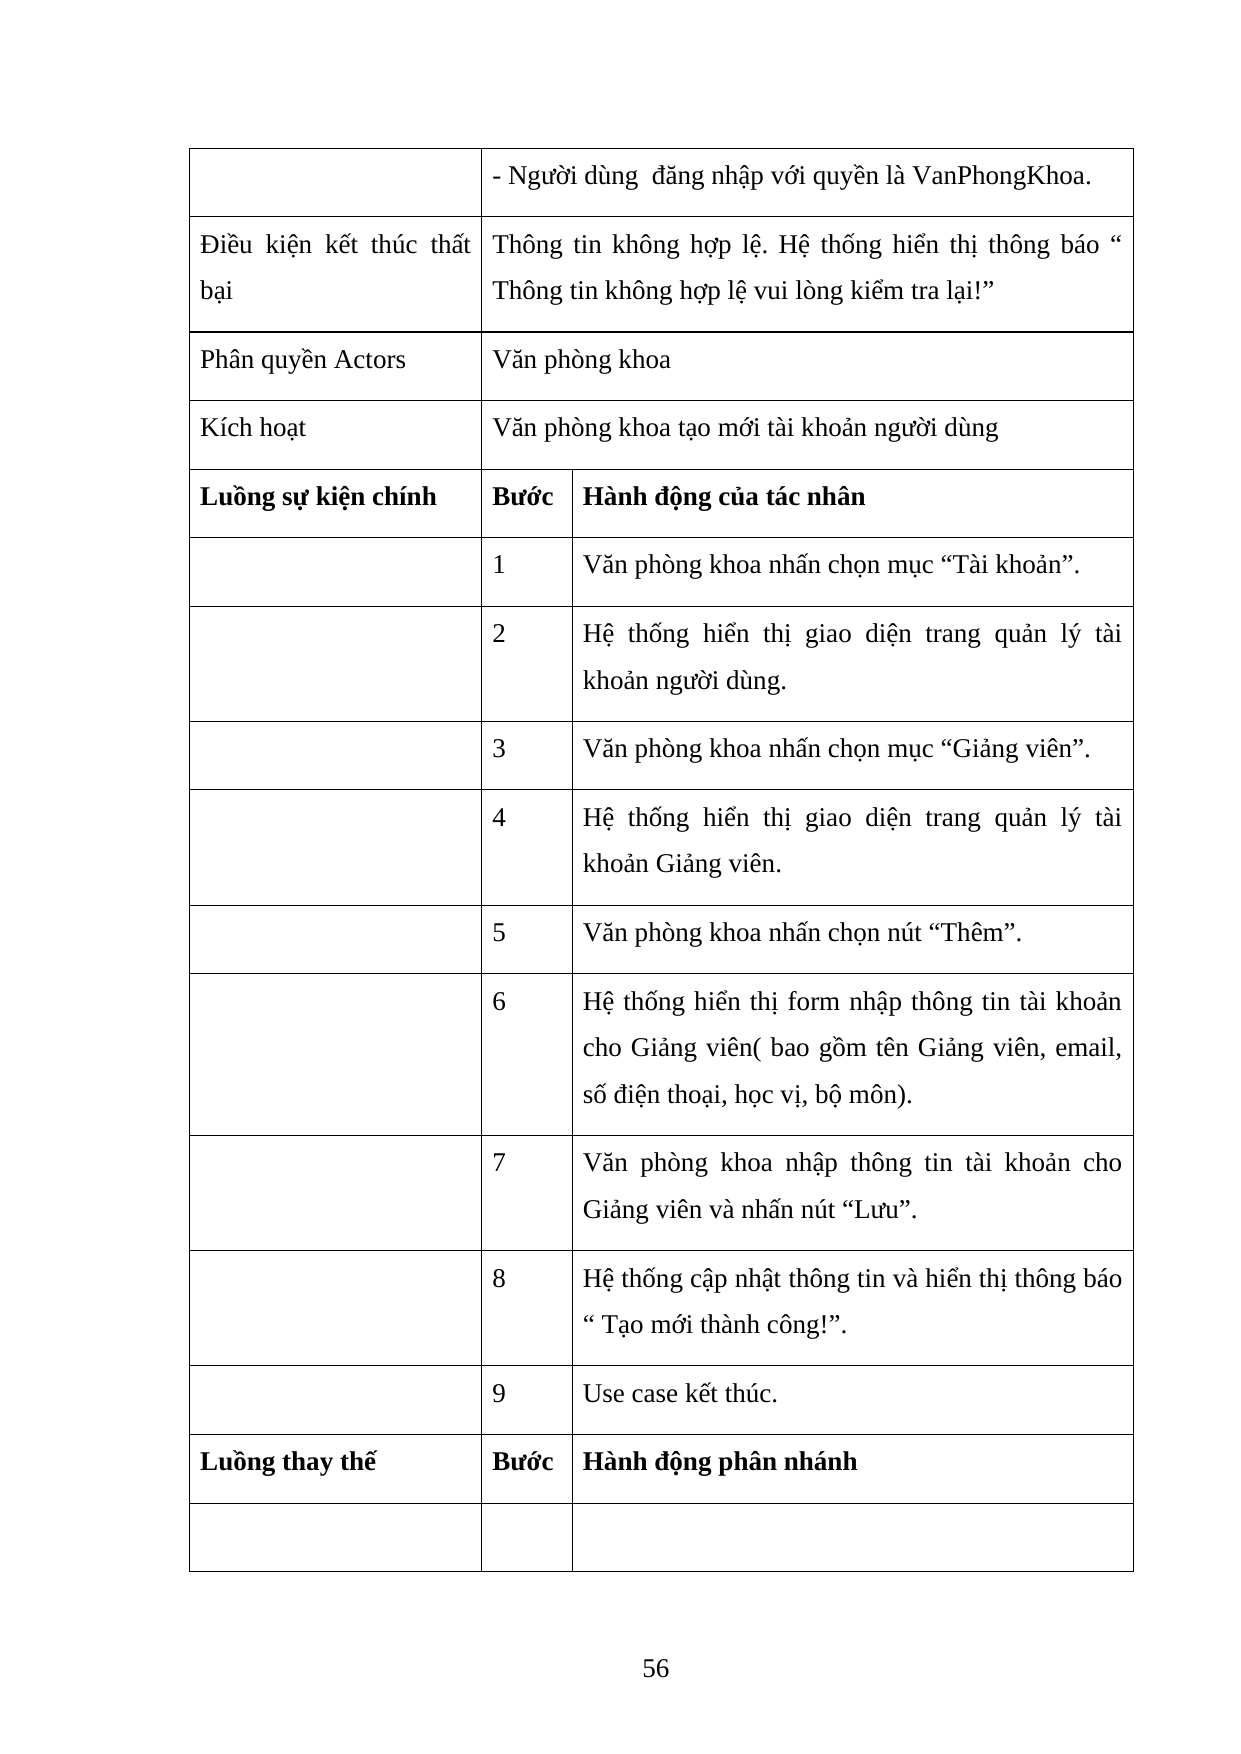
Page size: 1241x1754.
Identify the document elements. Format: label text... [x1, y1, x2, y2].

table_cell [482, 149, 1133, 216]
table_cell [190, 1504, 481, 1571]
table_cell Hành động của tác nhân [573, 470, 1133, 537]
table_cell [190, 1251, 481, 1365]
table_cell 7 [482, 1136, 572, 1250]
table_cell Văn phòng khoa tạo mới tài khoản người dùng [482, 401, 1133, 468]
table_cell 1 [482, 538, 572, 606]
table_cell Điều kiện kết thúc thất bại [190, 217, 481, 331]
table_cell Thông tin không hợp lệ. Hệ thống hiển thị thông báo “ Thông tin không hợp lệ vui lòng kiểm tra lại!” [482, 217, 1133, 331]
table_cell Văn phòng khoa nhấn chọn mục “Giảng viên”. [573, 722, 1133, 789]
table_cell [573, 1435, 1133, 1502]
table_cell Văn phòng khoa [482, 333, 1133, 400]
table_cell [190, 1136, 481, 1250]
table_cell Hệ thống hiển thị form nhập thông tin tài khoản cho Giảng viên( bao gồm tên Giảng viên, email, số điện thoại, học vị, bộ môn). [573, 974, 1133, 1135]
table_cell Hệ thống cập nhật thông tin và hiển thị thông báo “ Tạo mới thành công!”. [573, 1251, 1133, 1365]
table_cell 5 [482, 906, 572, 973]
table_cell Phân quyền Actors [190, 333, 481, 400]
table_cell 4 [482, 790, 572, 904]
table_cell 2 [482, 607, 572, 721]
table_cell Luồng thay thế [190, 1435, 481, 1502]
table_cell [190, 790, 481, 904]
table_cell Luồng sự kiện chính [190, 470, 481, 537]
table_cell Bước [482, 470, 572, 537]
table_cell Kích hoạt [190, 401, 481, 468]
table_cell [190, 974, 481, 1135]
table_cell Văn phòng khoa nhấn chọn mục “Tài khoản”. [573, 538, 1133, 606]
table_cell Văn phòng khoa nhập thông tin tài khoản cho Giảng viên và nhấn nút “Lưu”. [573, 1136, 1133, 1250]
table_cell Văn phòng khoa nhấn chọn nút “Thêm”. [573, 906, 1133, 973]
table_cell 3 [482, 722, 572, 789]
table_cell [190, 538, 481, 606]
table_cell [190, 722, 481, 789]
table_cell [190, 1366, 481, 1434]
table_cell Hệ thống hiển thị giao diện trang quản lý tài khoản người dùng. [573, 607, 1133, 721]
table_cell [573, 1504, 1133, 1571]
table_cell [190, 149, 481, 216]
table_cell Use case kết thúc. [573, 1366, 1133, 1434]
table_cell Hệ thống hiển thị giao diện trang quản lý tài khoản Giảng viên. [573, 790, 1133, 904]
table_cell [482, 1504, 572, 1571]
table_cell [190, 906, 481, 973]
table_cell 6 [482, 974, 572, 1135]
table_cell [190, 607, 481, 721]
table_cell 8 [482, 1251, 572, 1365]
table_cell 9 [482, 1366, 572, 1434]
table_cell Bước [482, 1435, 572, 1502]
